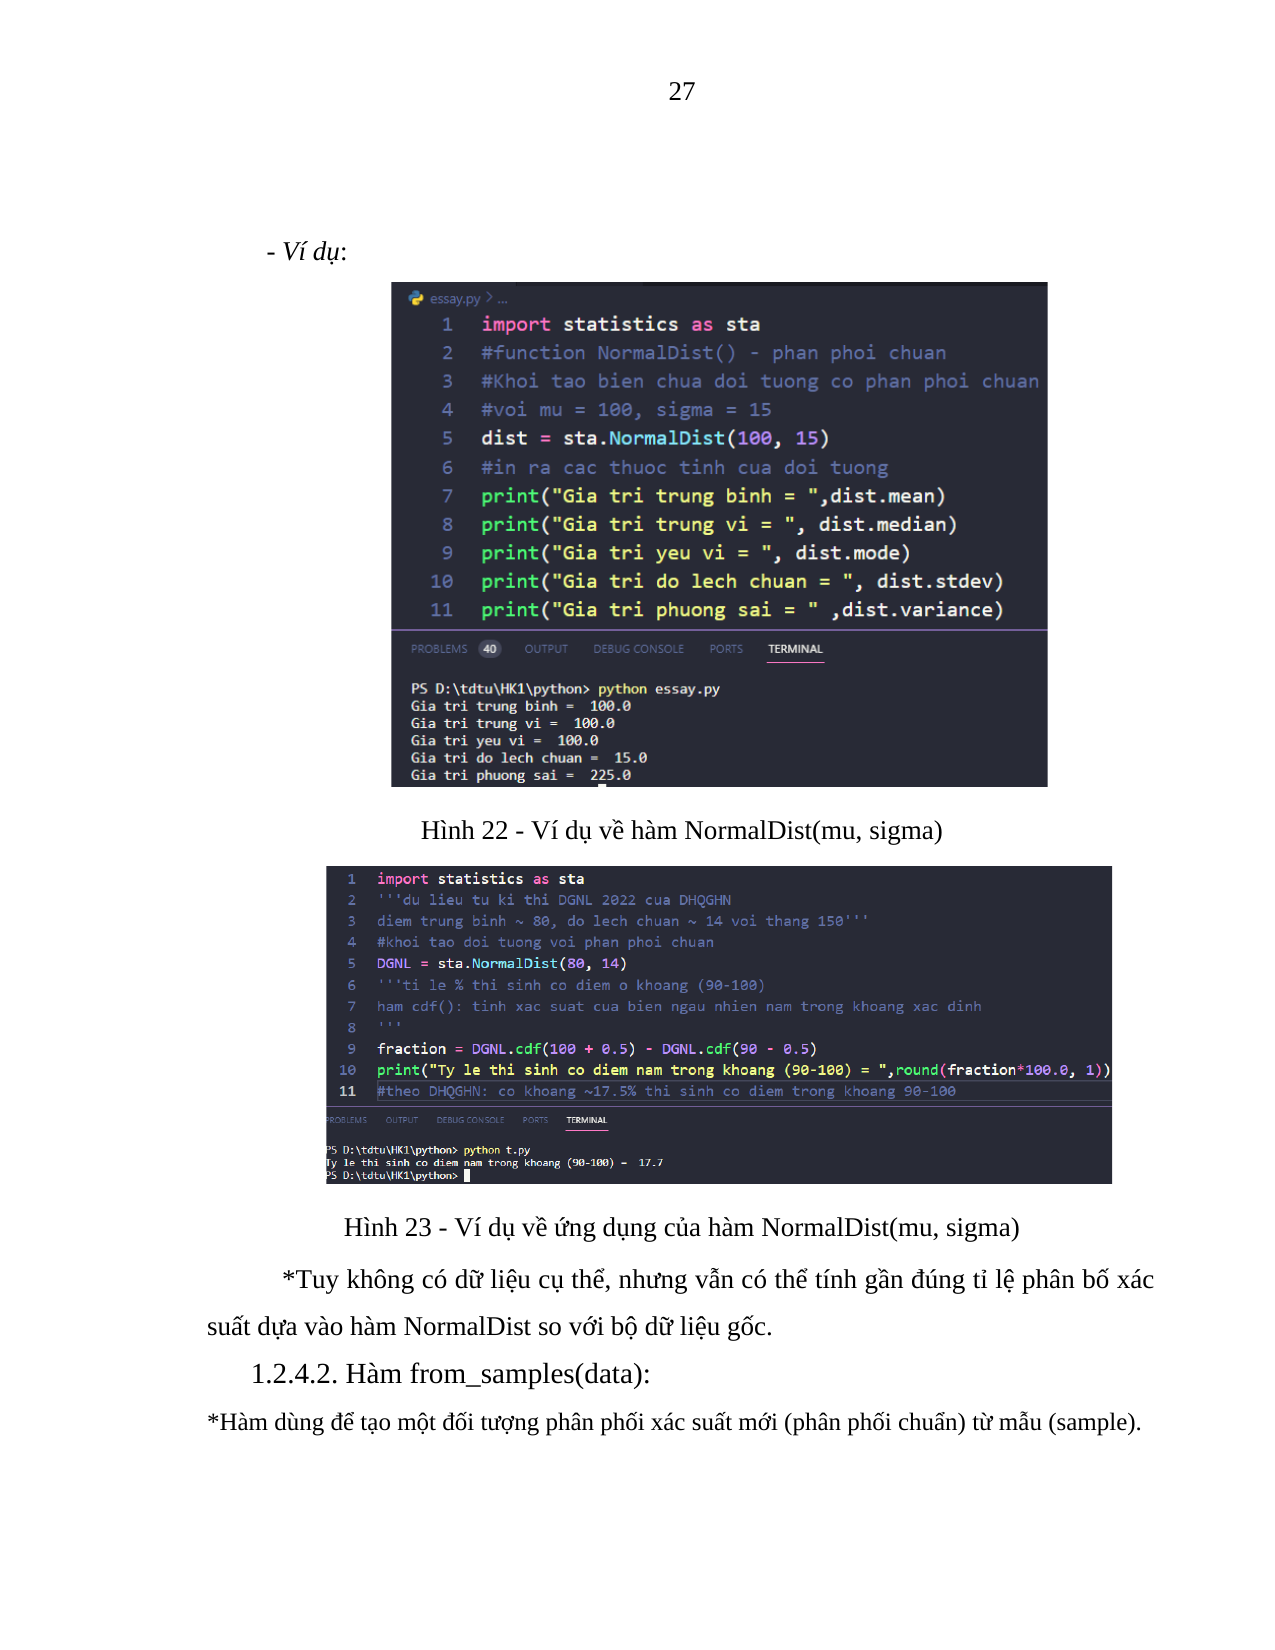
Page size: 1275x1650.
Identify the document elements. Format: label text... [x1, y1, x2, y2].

text Hình 23 - Ví dụ về ứng dụng của hàm NormalDist(mu, sigma) [207, 1211, 1157, 1242]
text *Hàm dùng để tạo một đối tượng phân phối xác suất mới (phân phối chuẩn) từ mẫu (sample). [207, 1407, 1157, 1436]
list Ví dụ: [207, 236, 1157, 267]
text Hình 22 - Ví dụ về hàm NormalDist(mu, sigma) [207, 814, 1157, 846]
picture [391, 282, 1048, 787]
picture [326, 866, 1113, 1184]
list Hàm from_samples(data): [251, 1357, 1157, 1390]
text *Tuy không có dữ liệu cụ thể, nhưng vẫn có thể tính gần đúng tỉ lệ phân bố xác suất dựa vào hàm NormalDist so với bộ dữ liệu gốc. [207, 1263, 1157, 1341]
